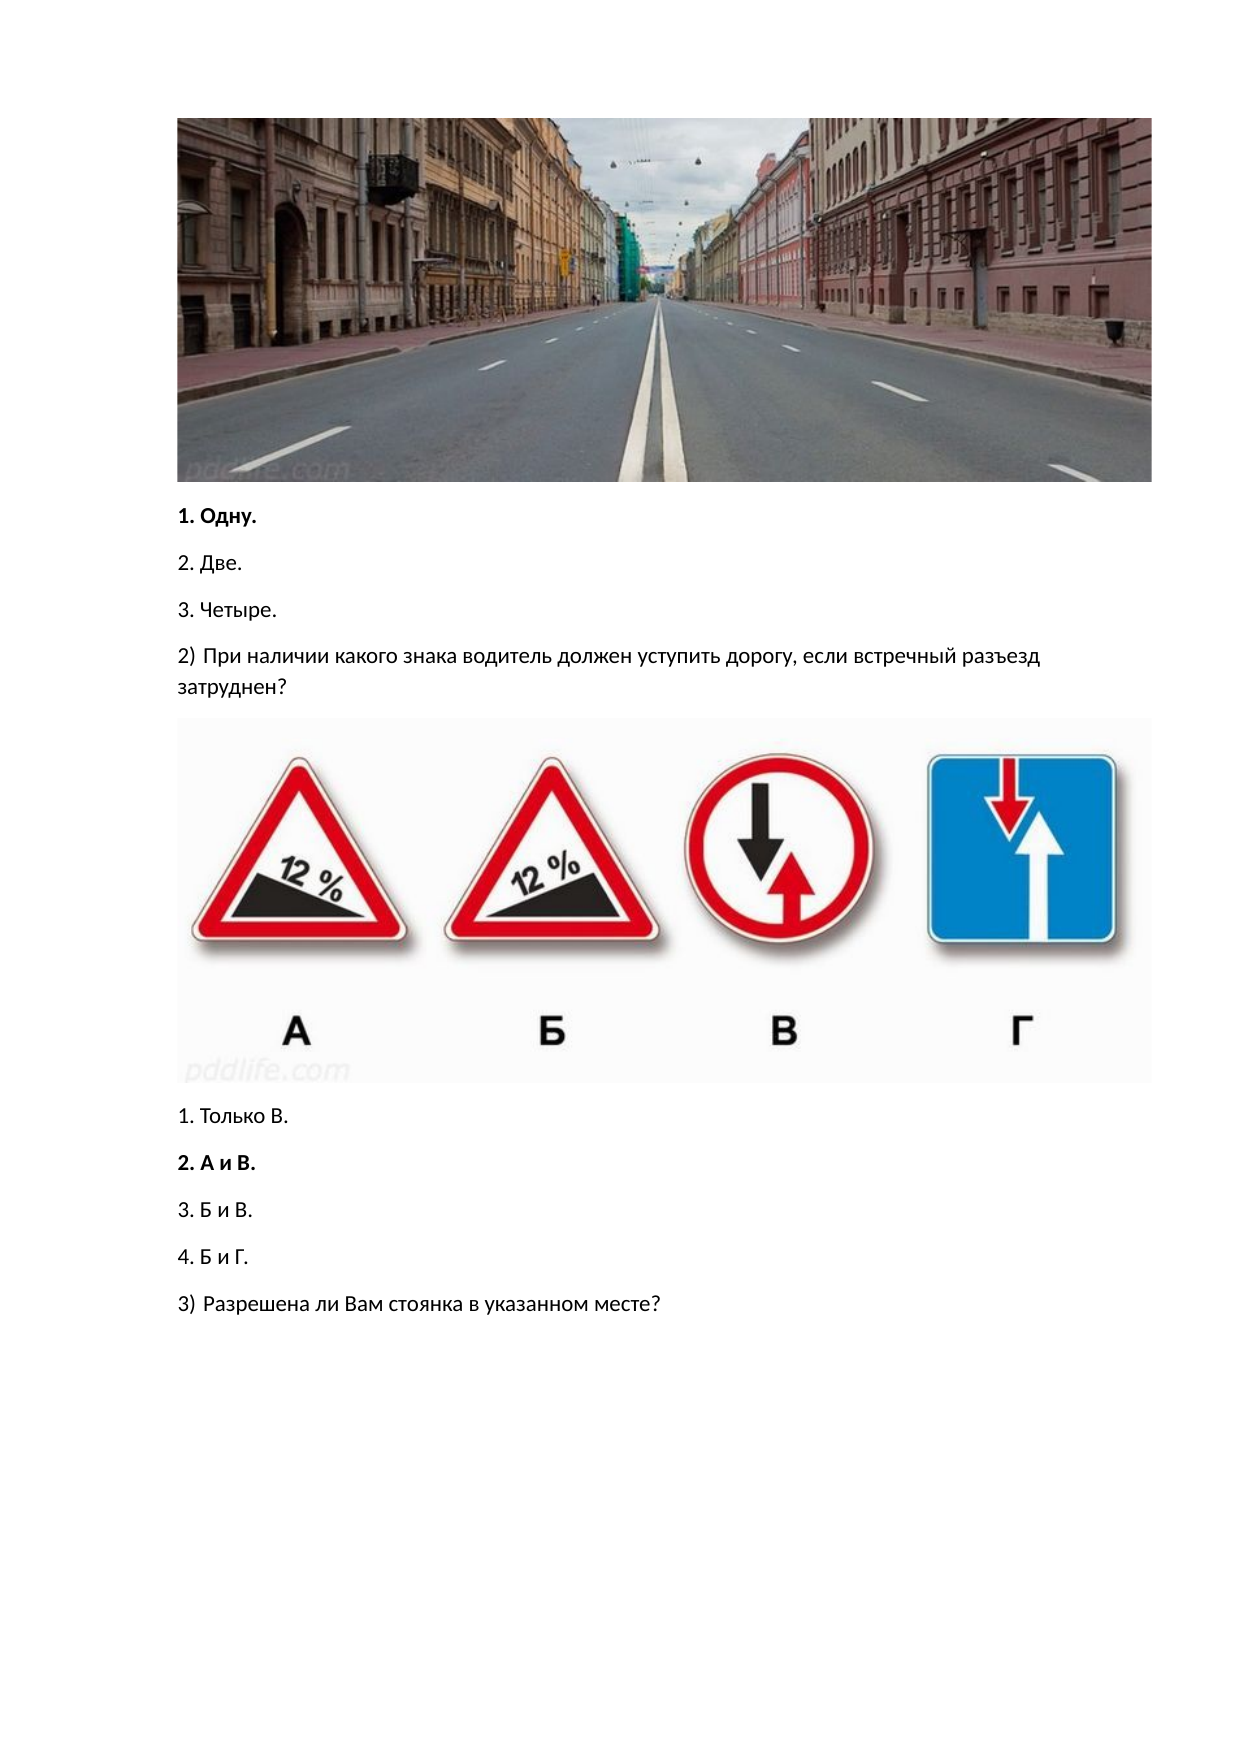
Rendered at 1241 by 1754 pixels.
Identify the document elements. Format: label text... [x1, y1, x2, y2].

text 4. Б и Г. [177, 1242, 1152, 1270]
text 2) При наличии какого знака водитель должен уступить дорогу, если встречный разъезд затруднен? [177, 642, 1152, 700]
text 3) Разрешена ли Вам стоянка в указанном месте? [203, 1289, 1152, 1317]
picture [177, 718, 1152, 1083]
text 2. А и В. [177, 1148, 1152, 1176]
text 3. Б и В. [177, 1195, 1152, 1223]
picture [177, 118, 1152, 482]
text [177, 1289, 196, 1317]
text 2. Две. [177, 548, 1152, 576]
text 3. Четыре. [177, 595, 1152, 623]
text 1. Одну. [177, 501, 1152, 529]
text 1. Только В. [177, 1101, 1152, 1129]
